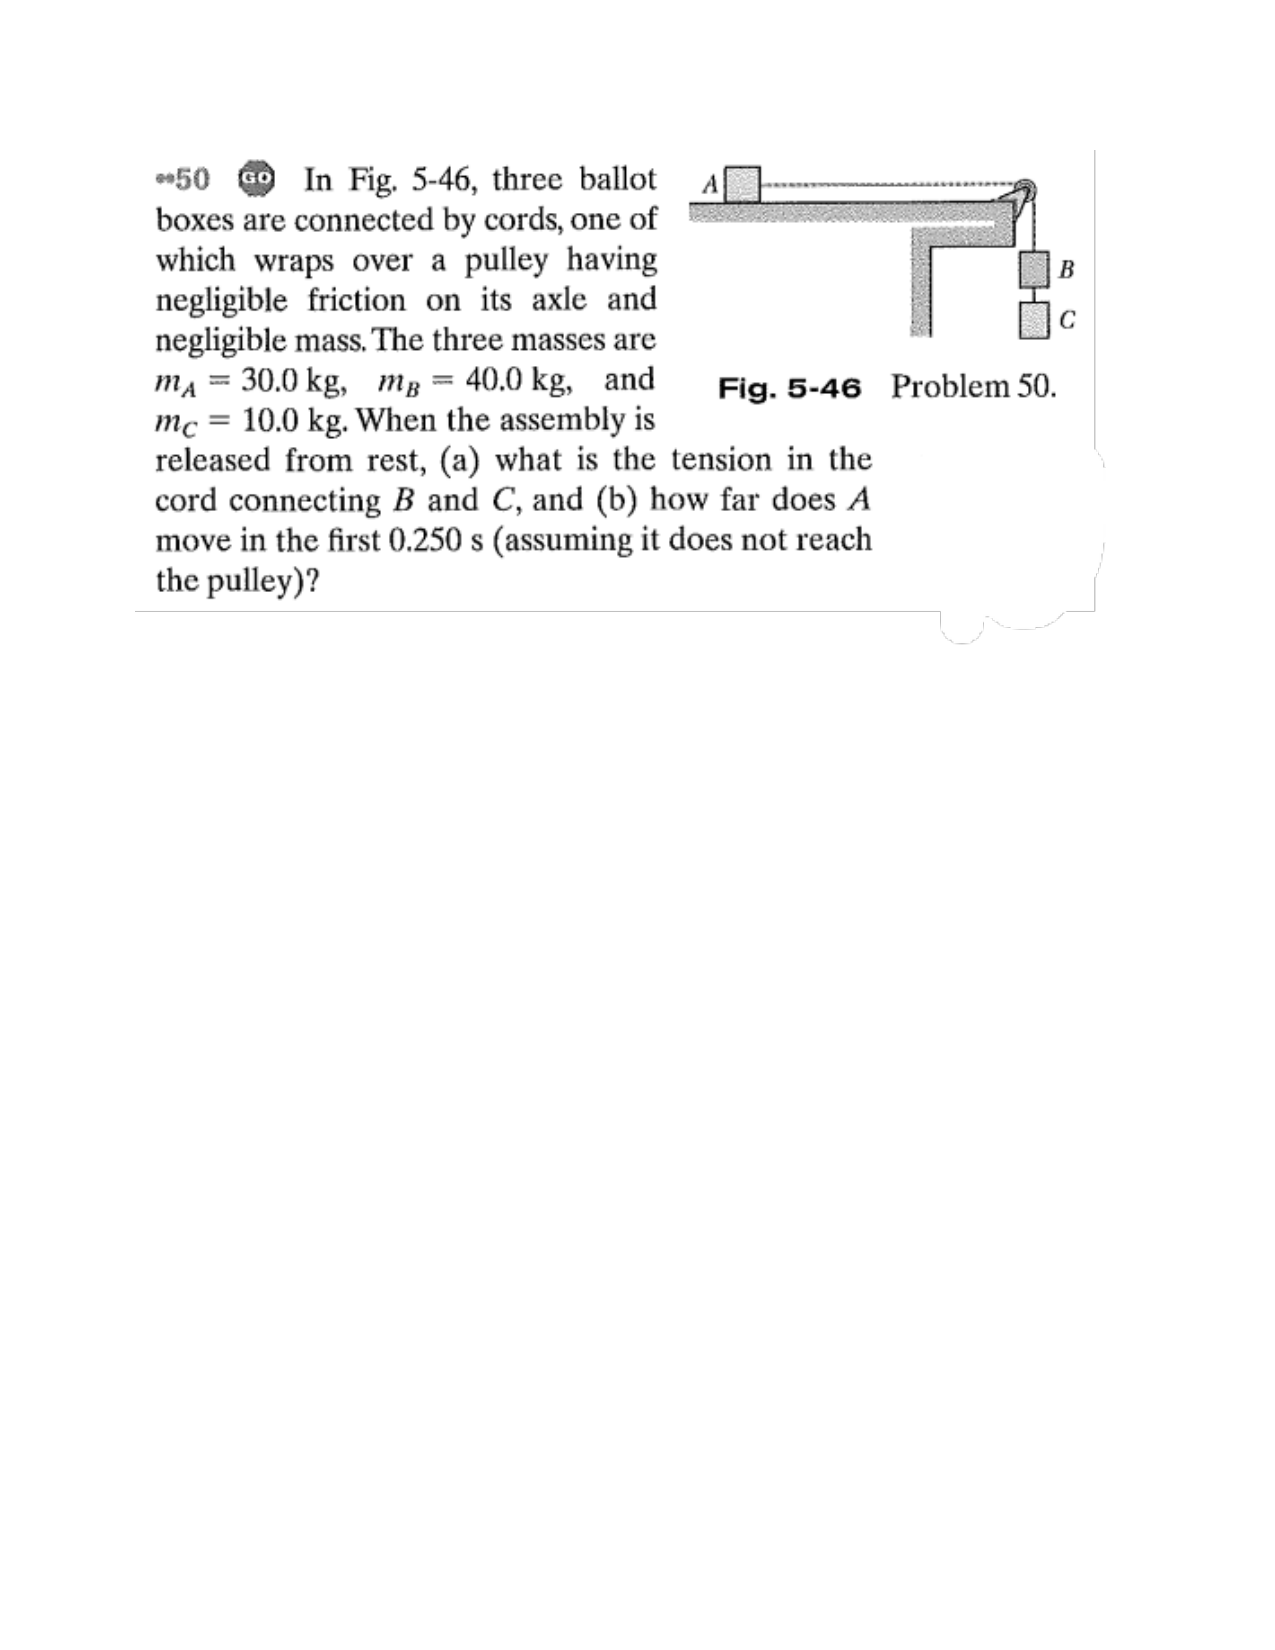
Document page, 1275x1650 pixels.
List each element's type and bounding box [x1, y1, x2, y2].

picture [135, 150, 1106, 646]
